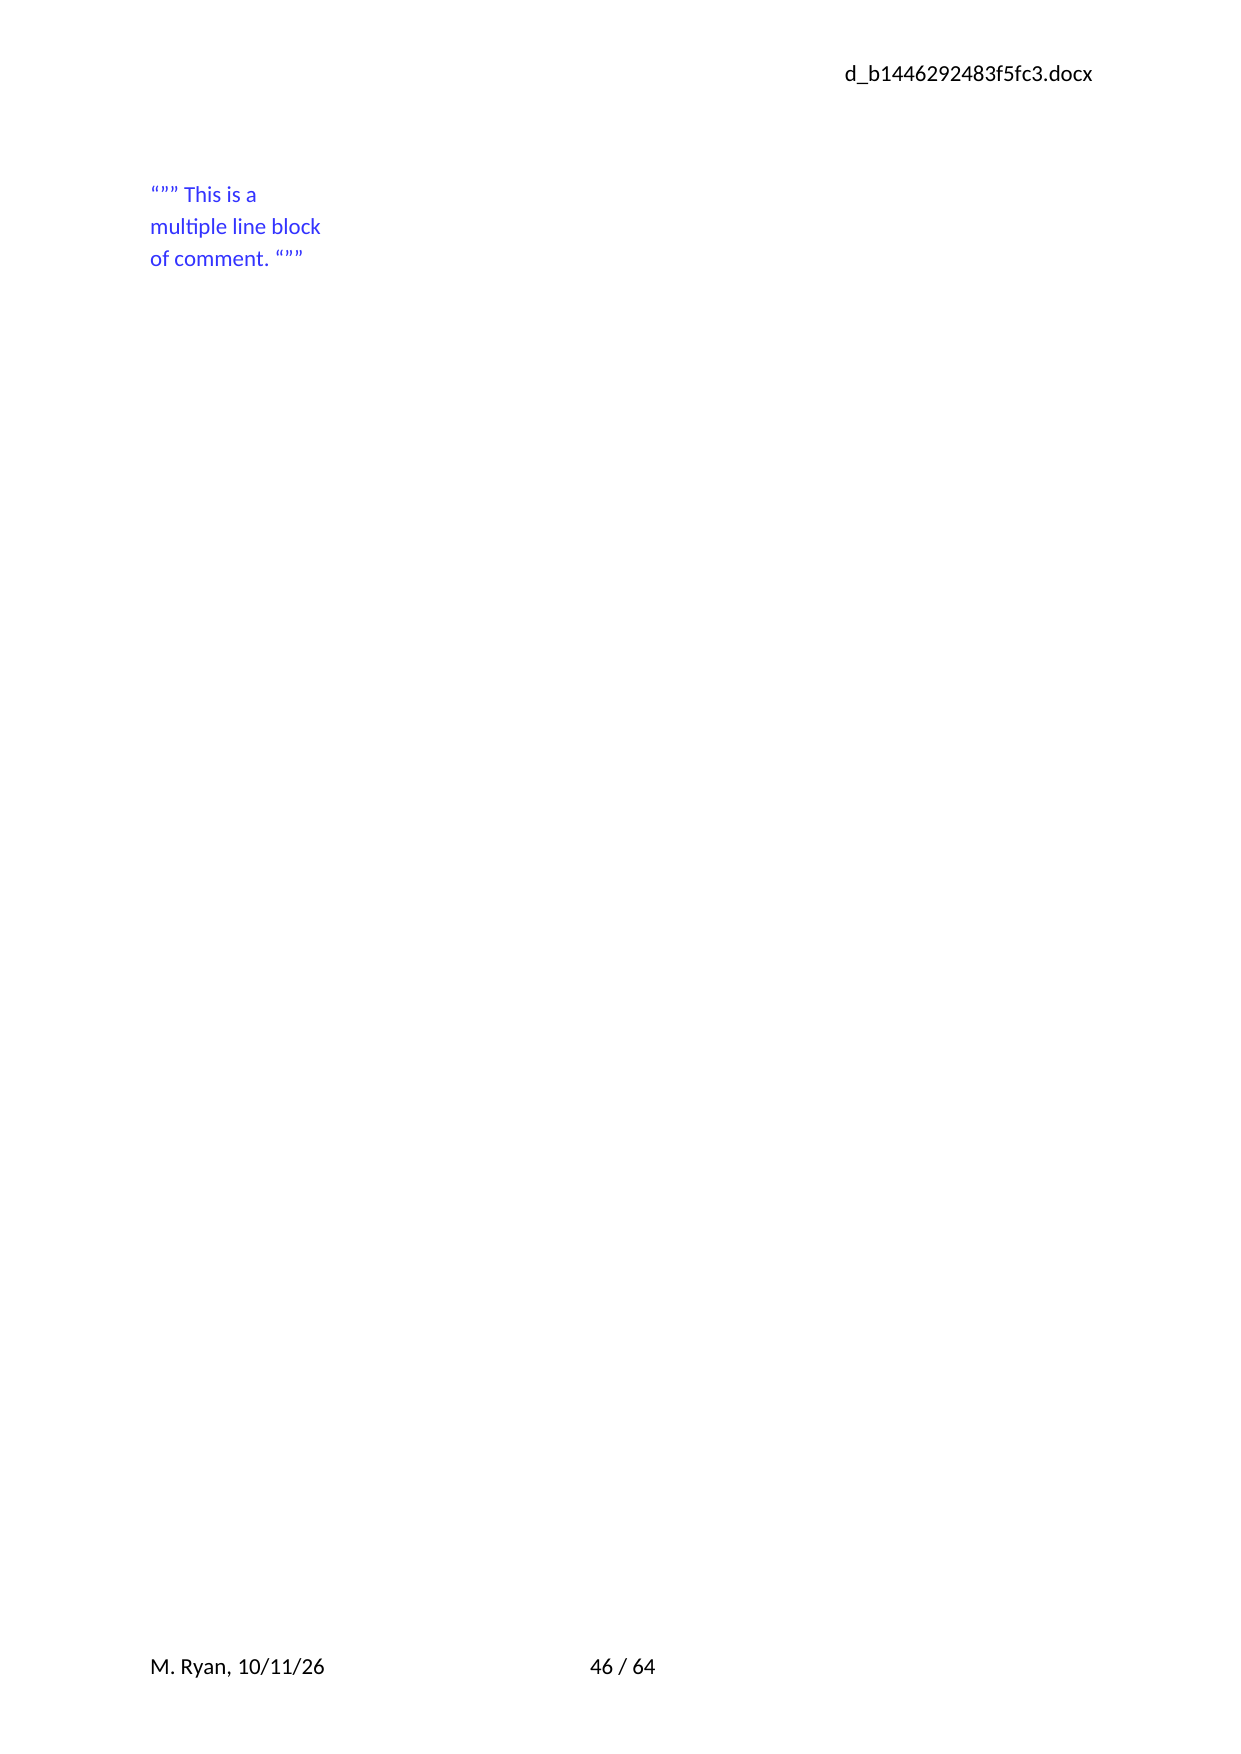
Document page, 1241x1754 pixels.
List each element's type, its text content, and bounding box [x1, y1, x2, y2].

text of comment. “”” [150, 244, 1092, 272]
text “”” This is a [150, 180, 1092, 208]
text multiple line block [150, 212, 1092, 240]
